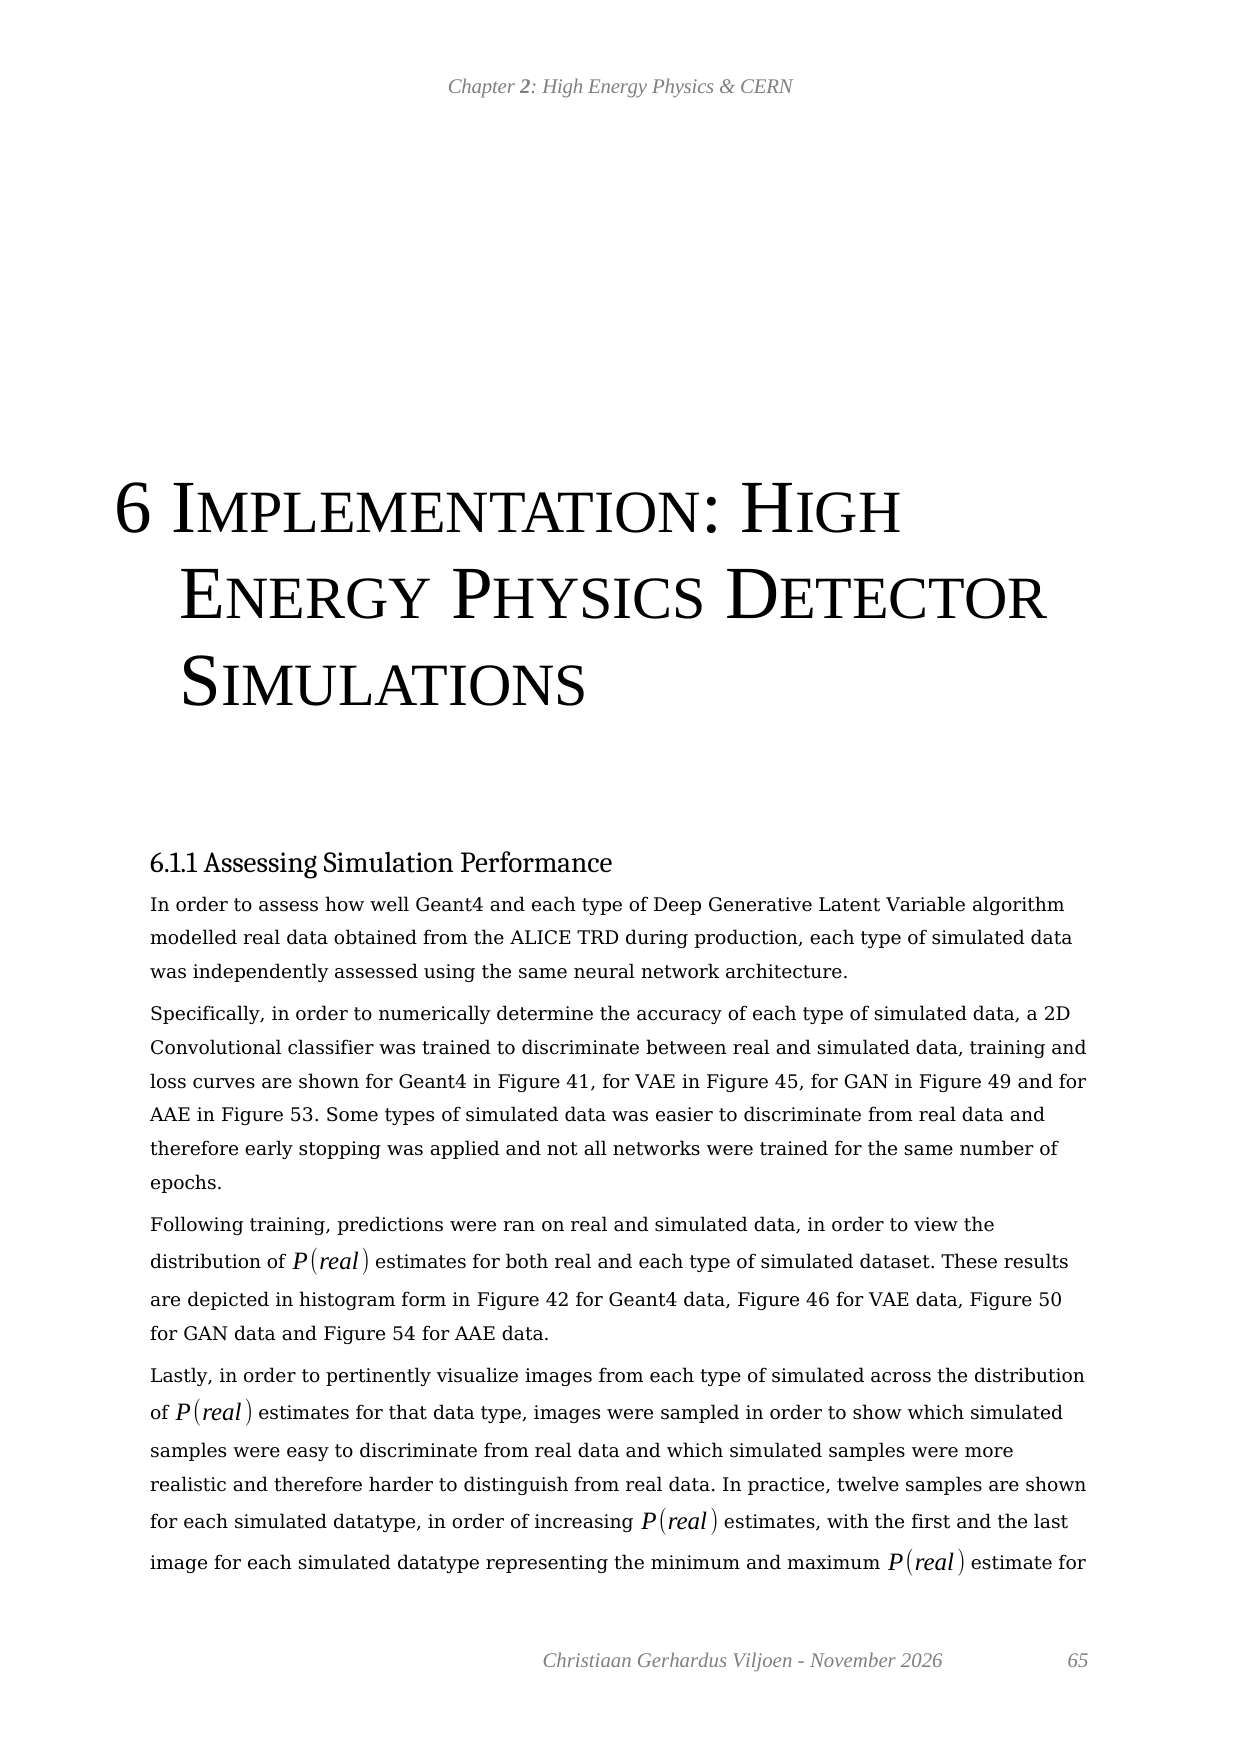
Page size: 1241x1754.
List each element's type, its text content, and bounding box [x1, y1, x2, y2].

text In order to assess how well Geant4 and each type of Deep Generative Latent Variable algorithm modelled real data obtained from the ALICE TRD during production, each type of simulated data was independently assessed using the same neural network architecture. [150, 892, 1090, 982]
text Following training, predictions were ran on real and simulated data, in order to view the distribution of estimates for both real and each type of simulated dataset. These results are depicted in histogram form in Figure 39 for Geant4 data, Figure 43 for VAE data, Figure 47 for GAN data and Figure 51 for AAE data. [150, 1213, 1090, 1344]
text Specifically, in order to numerically determine the accuracy of each type of simulated data, a 2D Convolutional classifier was trained to discriminate between real and simulated data, training and loss curves are shown for Geant4 in Figure 38, for VAE in Figure 42, for GAN in Figure 46 and for AAE in Figure 50. Some types of simulated data was easier to discriminate from real data and therefore early stopping was applied and not all networks were trained for the same number of epochs. [150, 1002, 1090, 1193]
subtitle Assessing Simulation Performance [150, 846, 1090, 880]
subtitle Implementation: High Energy Physics Detector Simulations [114, 462, 1090, 721]
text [150, 1363, 1090, 1577]
